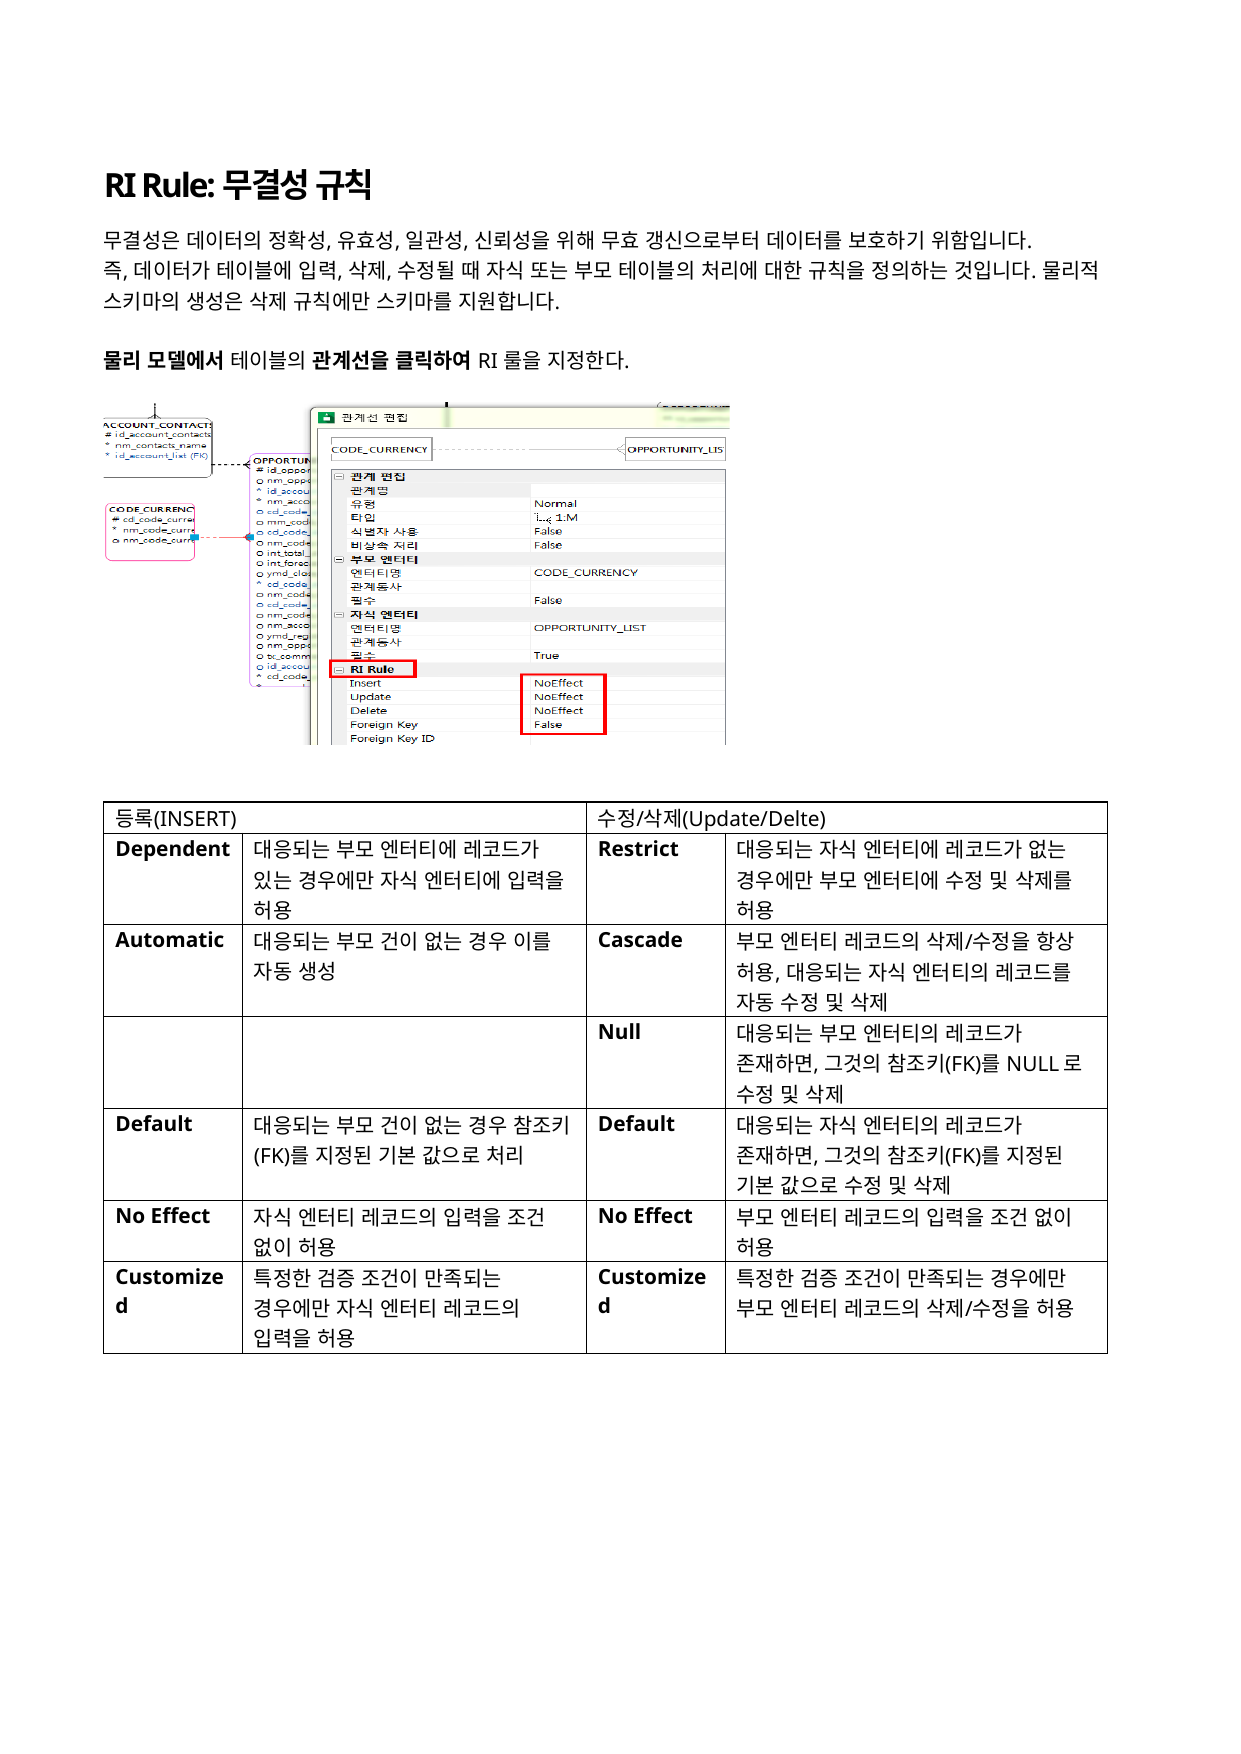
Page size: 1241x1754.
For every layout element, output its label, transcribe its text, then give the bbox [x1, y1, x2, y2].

table_cell 특정한 검증 조건이 만족되는 경우에만 자식 엔터티 레코드의 입력을 허용 [243, 1262, 586, 1353]
table_cell [243, 1017, 586, 1108]
picture [103, 402, 730, 745]
table_cell [104, 1017, 242, 1108]
table_cell 대응되는 부모 건이 없는 경우 이를 자동 생성 [243, 925, 586, 1016]
table_cell 대응되는 자식 엔터티에 레코드가 없는 경우에만 부모 엔터티에 수정 및 삭제를 허용 [726, 834, 1107, 924]
table_cell 부모 엔터티 레코드의 입력을 조건 없이 허용 [726, 1201, 1107, 1261]
table_cell Default [104, 1109, 242, 1200]
table_cell No Effect [104, 1201, 242, 1261]
table_cell 대응되는 자식 엔터티의 레코드가 존재하면, 그것의 참조키(FK)를 지정된 기본 값으로 수정 및 삭제 [726, 1109, 1107, 1200]
table_cell No Effect [587, 1201, 725, 1261]
text 즉, 데이터가 테이블에 입력, 삭제, 수정될 때 자식 또는 부모 테이블의 처리에 대한 규칙을 정의하는 것입니다. 물리적 스키마의 생성은 삭제 규칙에만 스키마를 지원합니다. [103, 255, 1137, 315]
table_cell 특정한 검증 조건이 만족되는 경우에만 부모 엔터티 레코드의 삭제/수정을 허용 [726, 1262, 1107, 1353]
table_cell 부모 엔터티 레코드의 삭제/수정을 항상 허용, 대응되는 자식 엔터티의 레코드를 자동 수정 및 삭제 [726, 925, 1107, 1016]
table_cell Restrict [587, 834, 725, 924]
table_cell Customized [587, 1262, 725, 1353]
text RI Rule: 무결성 규칙 [103, 158, 1137, 207]
table_cell 대응되는 부모 엔터티에 레코드가 있는 경우에만 자식 엔터티에 입력을 허용 [243, 834, 586, 924]
text 무결성은 데이터의 정확성, 유효성, 일관성, 신뢰성을 위해 무효 갱신으로부터 데이터를 보호하기 위함입니다. [103, 224, 1137, 255]
table_cell 자식 엔터티 레코드의 입력을 조건 없이 허용 [243, 1201, 586, 1261]
table_header 등록(INSERT) [104, 803, 586, 833]
table_cell 대응되는 부모 엔터티의 레코드가 존재하면, 그것의 참조키(FK)를 NULL로 수정 및 삭제 [726, 1017, 1107, 1108]
table_cell Automatic [104, 925, 242, 1016]
text 물리 모델에서 테이블의 관계선을 클릭하여 RI 룰을 지정한다. [103, 344, 1137, 374]
table_cell Customized [104, 1262, 242, 1353]
table_cell Cascade [587, 925, 725, 1016]
table_header 수정/삭제(Update/Delte) [587, 803, 1107, 833]
table_cell Null [587, 1017, 725, 1108]
table_cell Dependent [104, 834, 242, 924]
table_cell 대응되는 부모 건이 없는 경우 참조키(FK)를 지정된 기본 값으로 처리 [243, 1109, 586, 1200]
table_cell Default [587, 1109, 725, 1200]
